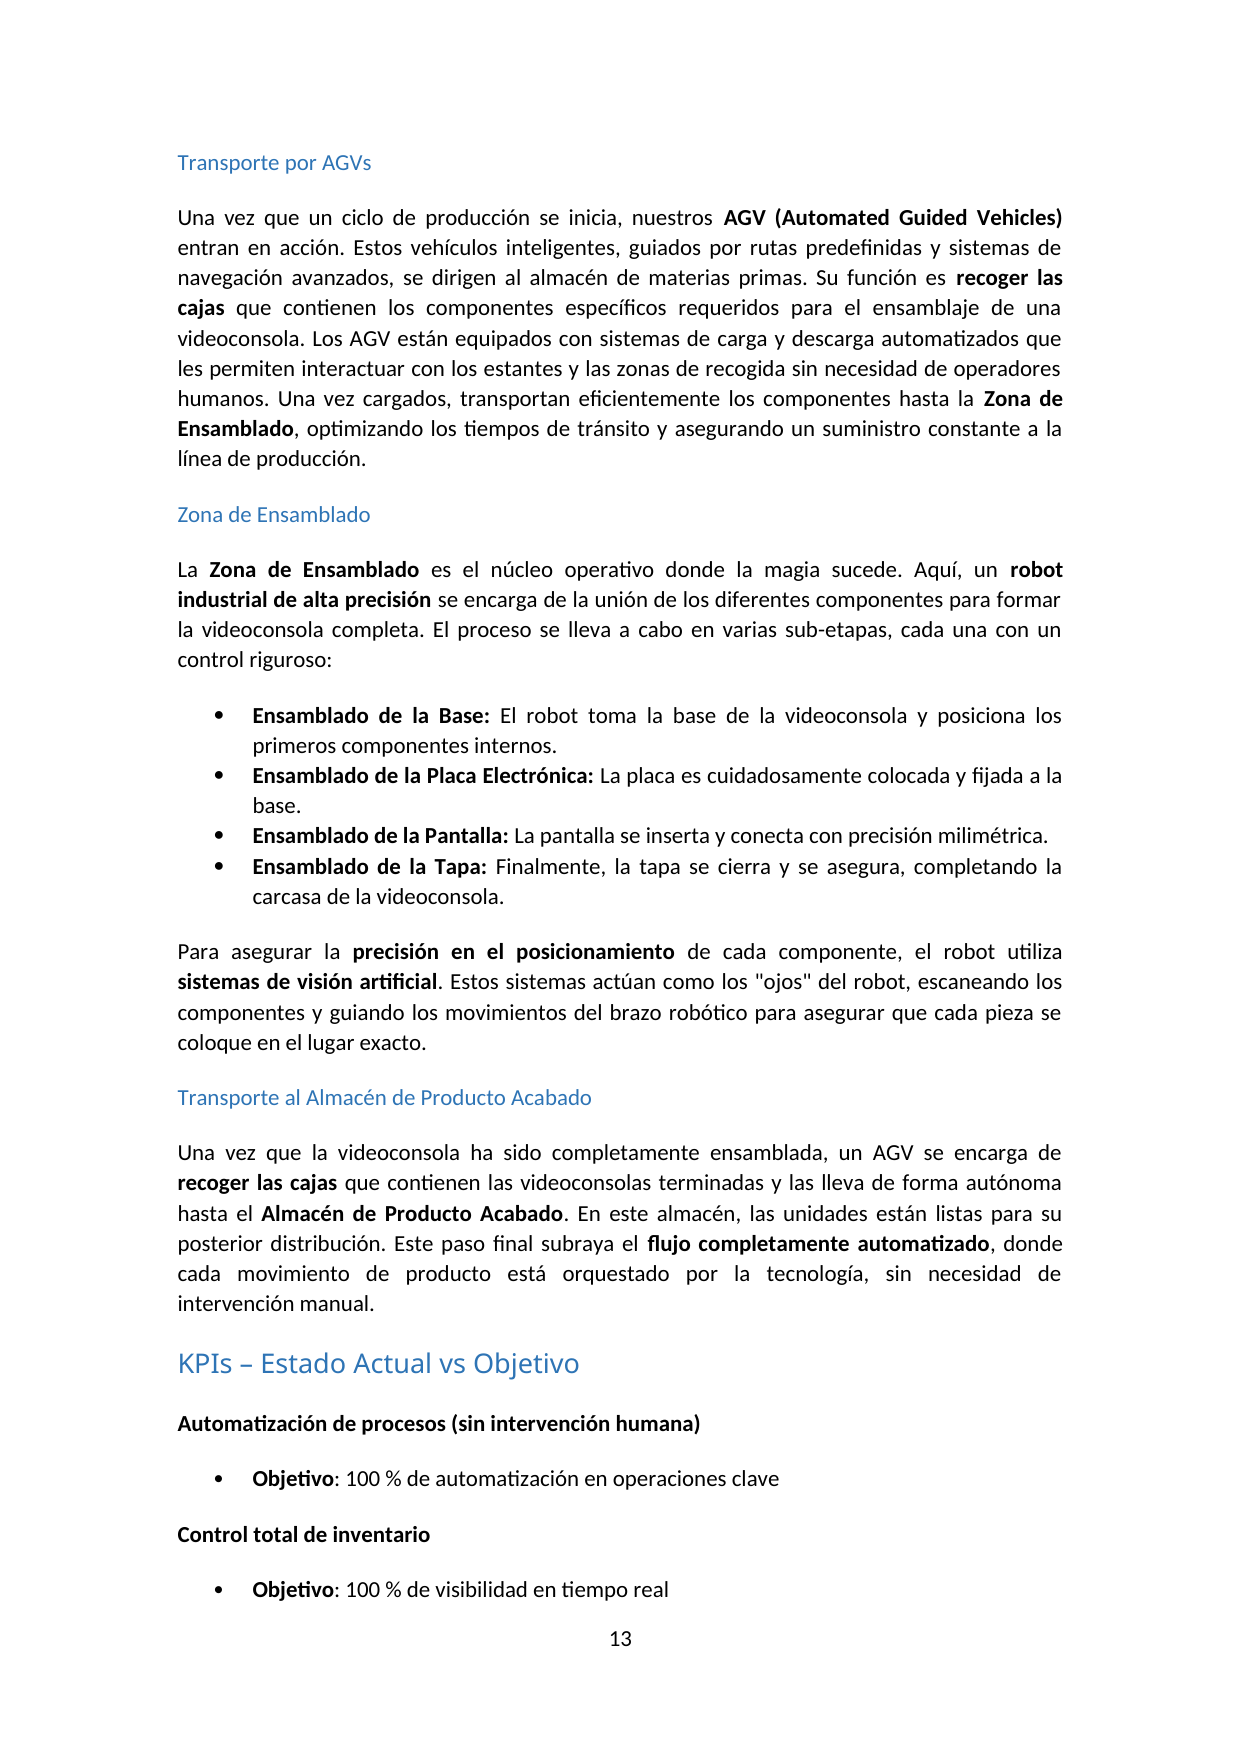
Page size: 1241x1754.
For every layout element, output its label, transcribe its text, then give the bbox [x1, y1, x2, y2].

text Una vez que un ciclo de producción se inicia, nuestros AGV (Automated Guided Vehicles) entran en acción. Estos vehículos inteligentes, guiados por rutas predefinidas y sistemas de navegación avanzados, se dirigen al almacén de materias primas. Su función es recoger las cajas que contienen los componentes específicos requeridos para el ensamblaje de una videoconsola. Los AGV están equipados con sistemas de carga y descarga automatizados que les permiten interactuar con los estantes y las zonas de recogida sin necesidad de operadores humanos. Una vez cargados, transportan eficientemente los componentes hasta la Zona de Ensamblado, optimizando los tiempos de tránsito y asegurando un suministro constante a la línea de producción. [177, 203, 1063, 472]
text Control total de inventario [177, 1520, 1063, 1548]
text Automatización de procesos (sin intervención humana) [177, 1409, 1063, 1437]
list Ensamblado de la Base: El robot toma la base de la videoconsola y posiciona los primeros componentes internos. [215, 701, 1063, 759]
list Objetivo: 100 % de visibilidad en tiempo real [215, 1575, 1063, 1603]
text Para asegurar la precisión en el posicionamiento de cada componente, el robot utiliza sistemas de visión artificial. Estos sistemas actúan como los "ojos" del robot, escaneando los componentes y guiando los movimientos del brazo robótico para asegurar que cada pieza se coloque en el lugar exacto. [177, 937, 1063, 1056]
text Una vez que la videoconsola ha sido completamente ensamblada, un AGV se encarga de recoger las cajas que contienen las videoconsolas terminadas y las lleva de forma autónoma hasta el Almacén de Producto Acabado. En este almacén, las unidades están listas para su posterior distribución. Este paso final subraya el flujo completamente automatizado, donde cada movimiento de producto está orquestado por la tecnología, sin necesidad de intervención manual. [177, 1138, 1063, 1317]
text La Zona de Ensamblado es el núcleo operativo donde la magia sucede. Aquí, un robot industrial de alta precisión se encarga de la unión de los diferentes componentes para formar la videoconsola completa. El proceso se lleva a cabo en varias sub-etapas, cada una con un control riguroso: [177, 555, 1063, 673]
list Ensamblado de la Placa Electrónica: La placa es cuidadosamente colocada y fijada a la base. [215, 761, 1063, 819]
subtitle Transporte al Almacén de Producto Acabado [177, 1083, 1063, 1111]
list Ensamblado de la Pantalla: La pantalla se inserta y conecta con precisión milimétrica. [215, 822, 1063, 849]
subtitle Transporte por AGVs [177, 148, 1063, 176]
list Ensamblado de la Tapa: Finalmente, la tapa se cierra y se asegura, completando la carcasa de la videoconsola. [215, 852, 1063, 910]
subtitle Zona de Ensamblado [177, 500, 1063, 528]
subtitle KPIs – Estado Actual vs Objetivo [177, 1344, 1063, 1381]
list Objetivo: 100 % de automatización en operaciones clave [215, 1464, 1063, 1492]
